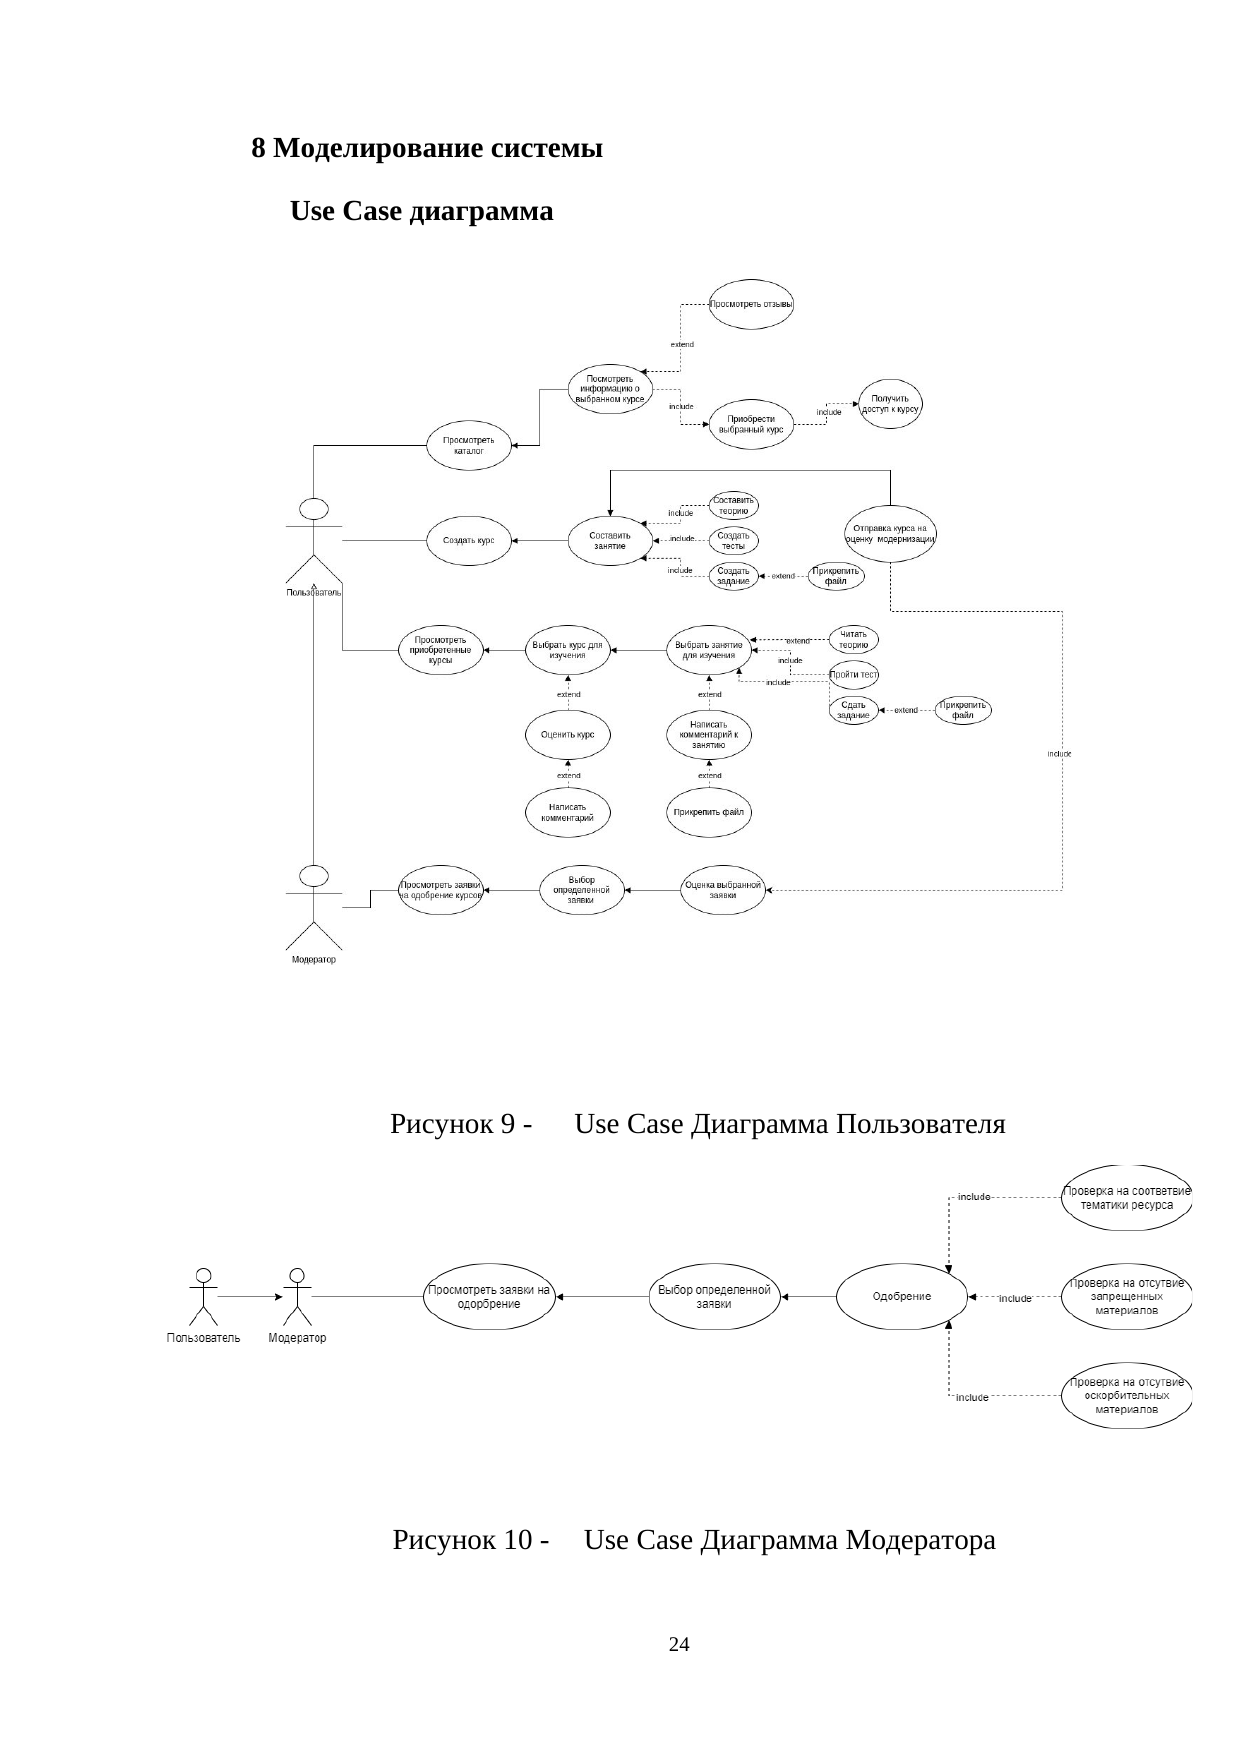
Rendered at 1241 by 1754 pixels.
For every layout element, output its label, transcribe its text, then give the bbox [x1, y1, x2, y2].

text Use Case диаграмма [289, 193, 1181, 227]
text Моделирование системы [251, 131, 1181, 164]
picture [285, 279, 1072, 965]
text Use Case Диаграмма Пользователя [289, 1106, 1181, 1139]
text Use Case Диаграмма Модератора [289, 1522, 1181, 1556]
picture [166, 1165, 1193, 1429]
